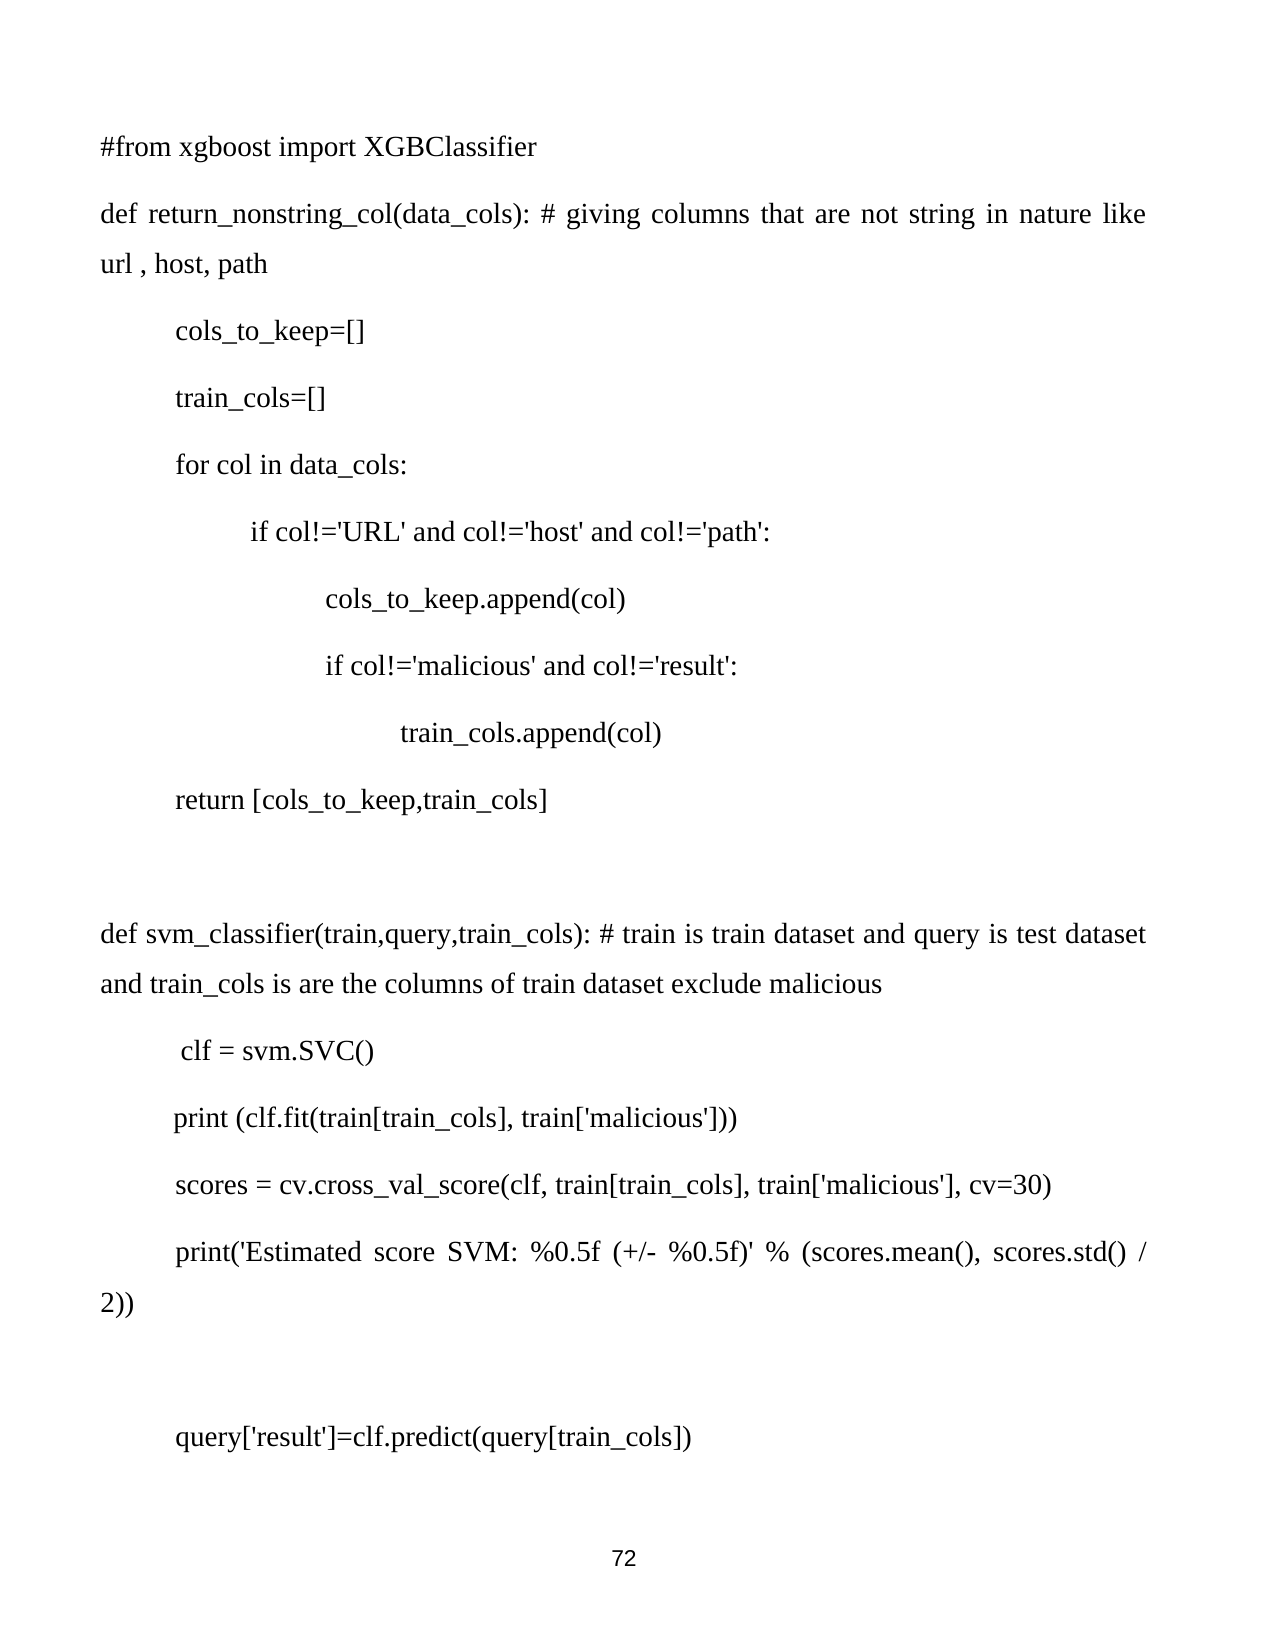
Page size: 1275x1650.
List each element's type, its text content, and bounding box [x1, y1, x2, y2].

text for col in data_cols: [100, 447, 1147, 481]
text cols_to_keep=[] [100, 313, 1147, 347]
text scores = cv.cross_val_score(clf, train[train_cols], train['malicious'], cv=30) [100, 1167, 1147, 1201]
text if col!='malicious' and col!='result': [100, 648, 1147, 682]
text if col!='URL' and col!='host' and col!='path': [100, 514, 1147, 548]
text print('Estimated score SVM: %0.5f (+/- %0.5f)' % (scores.mean(), scores.std() / 2)) [100, 1234, 1147, 1318]
text clf = svm.SVC() [100, 1033, 1147, 1067]
text #from xgboost import XGBClassifier [100, 129, 1147, 163]
text cols_to_keep.append(col) [100, 581, 1147, 615]
text def svm_classifier(train,query,train_cols): # train is train dataset and query is test dataset and train_cols is are the columns of train dataset exclude malicious [100, 916, 1147, 1000]
text return [cols_to_keep,train_cols] [100, 782, 1147, 816]
text def return_nonstring_col(data_cols): # giving columns that are not string in nature like url , host, path [100, 196, 1147, 280]
text print (clf.fit(train[train_cols], train['malicious'])) [100, 1101, 1147, 1134]
text train_cols.append(col) [100, 715, 1147, 749]
text query['result']=clf.predict(query[train_cols]) [100, 1419, 1147, 1452]
text train_cols=[] [100, 380, 1147, 414]
